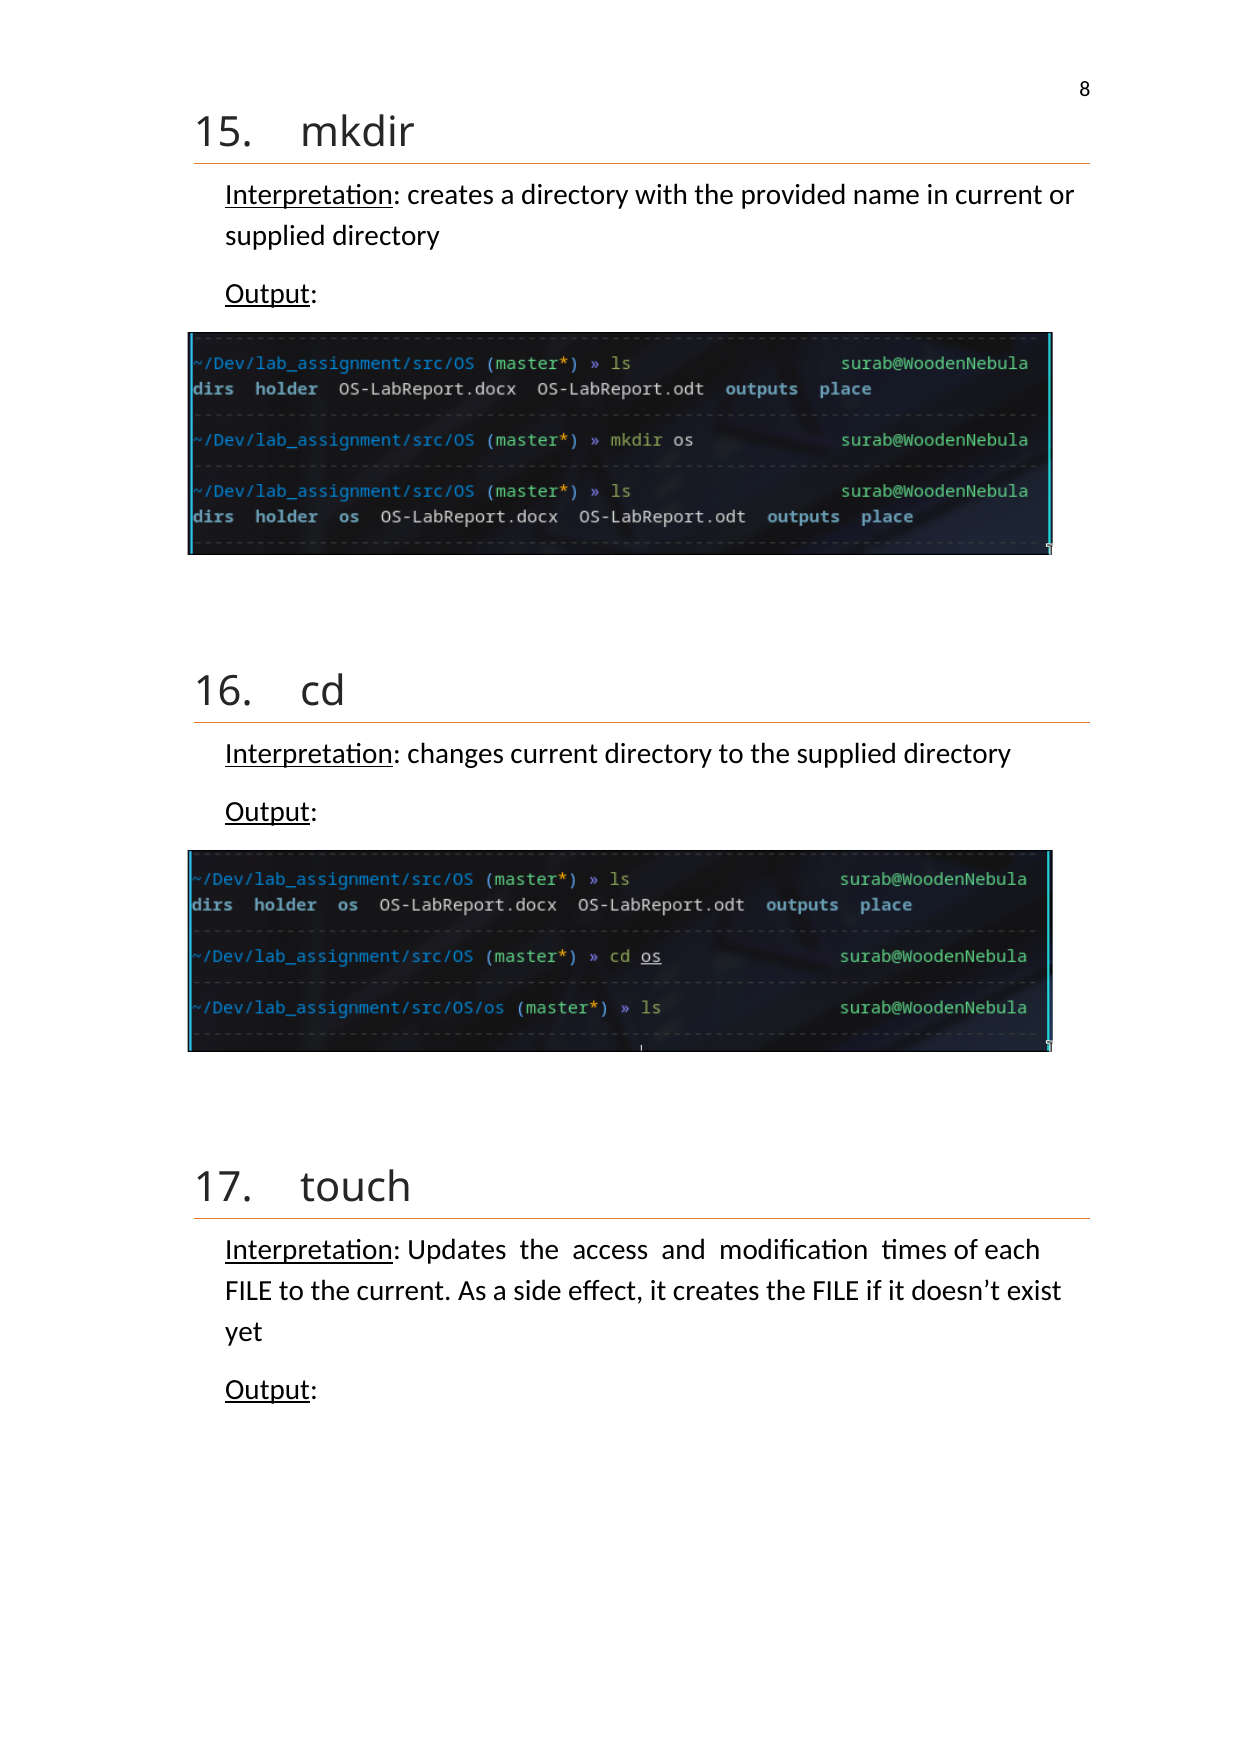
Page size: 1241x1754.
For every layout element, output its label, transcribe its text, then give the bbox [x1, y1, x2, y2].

text Interpretation: creates a directory with the provided name in current or supplied directory [225, 176, 1090, 253]
subtitle cd [194, 661, 1090, 722]
text Output: [225, 275, 1090, 310]
text Output: [225, 793, 1090, 828]
subtitle touch [194, 1157, 1090, 1218]
picture [187, 332, 1053, 555]
picture [187, 850, 1053, 1052]
text Interpretation: Updates the access and modification times of each FILE to the current. As a side effect, it creates the FILE if it doesn’t exist yet [225, 1231, 1090, 1349]
subtitle mkdir [194, 102, 1090, 163]
text Output: [225, 1371, 1090, 1406]
text Interpretation: changes current directory to the supplied directory [225, 735, 1090, 771]
